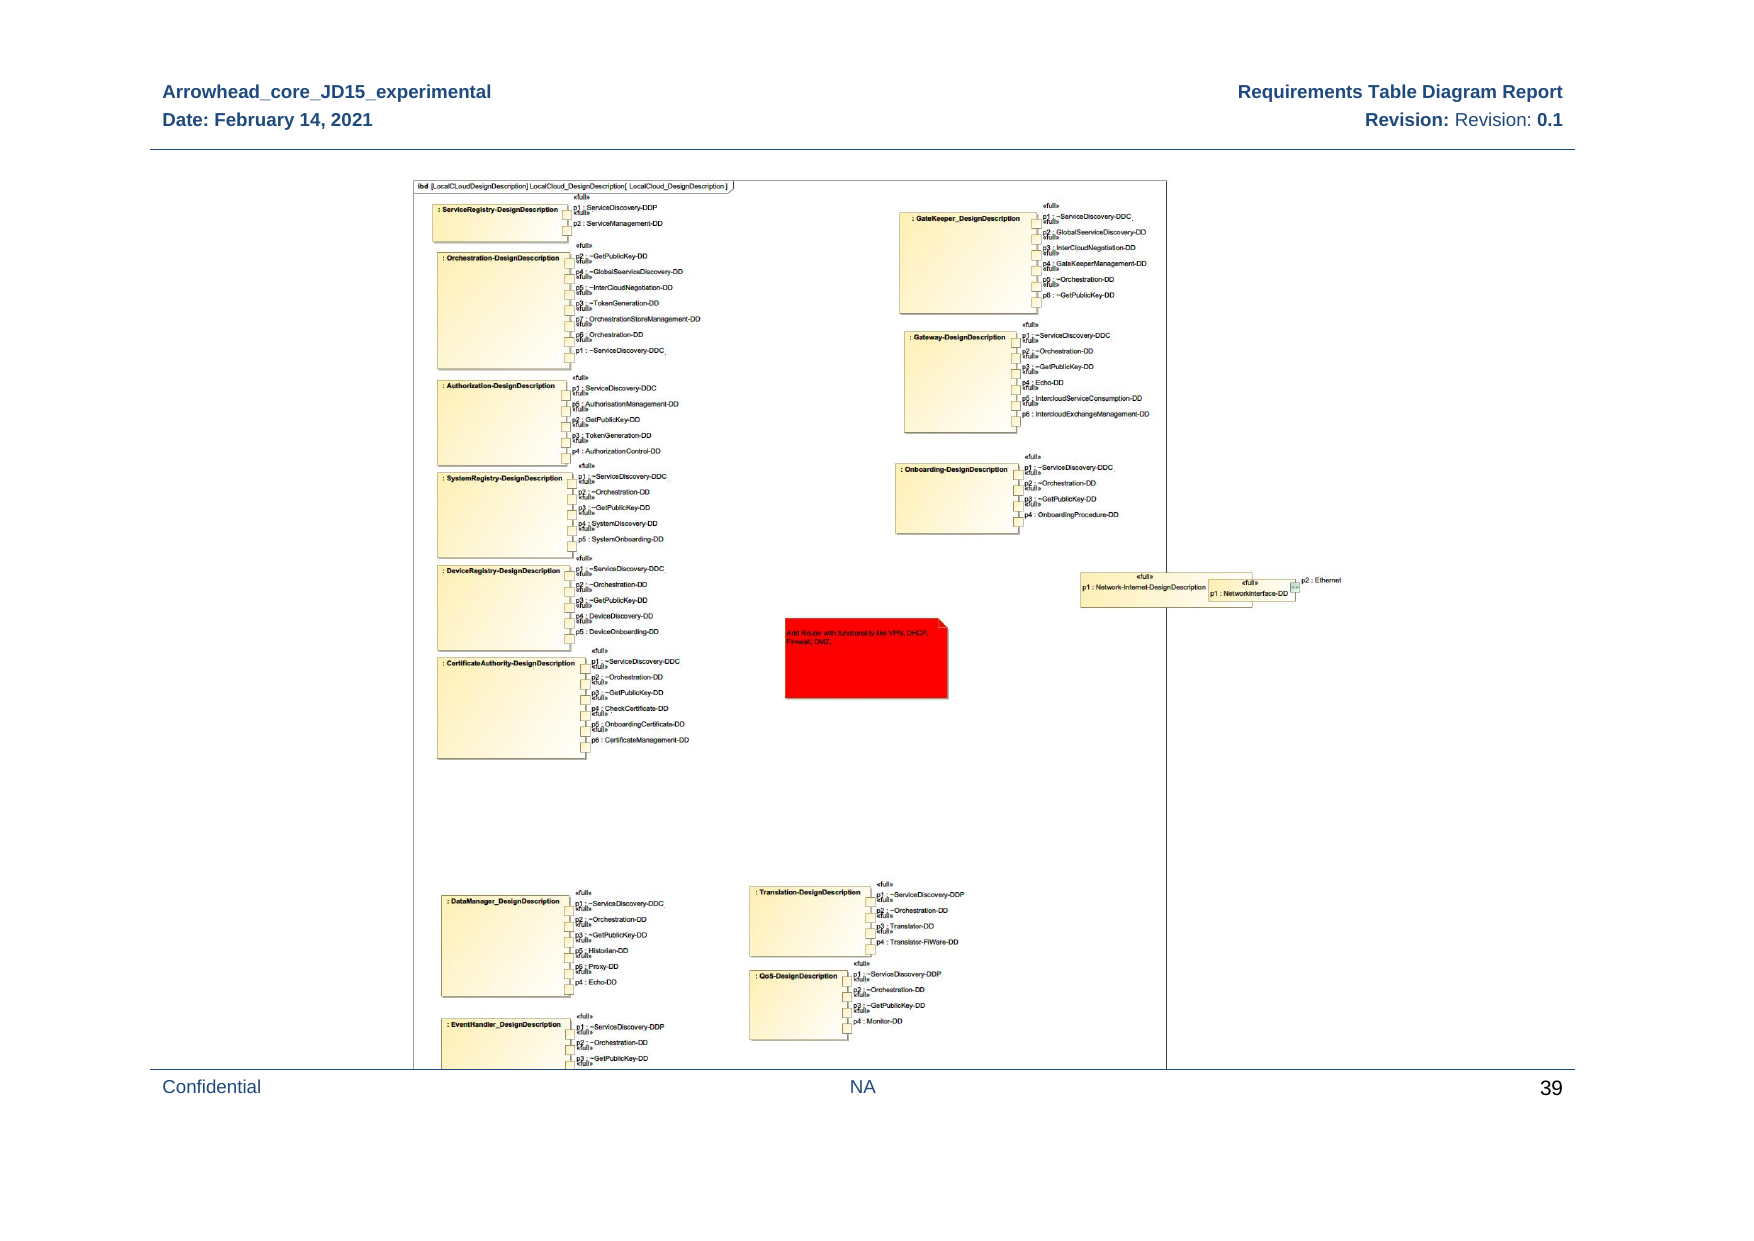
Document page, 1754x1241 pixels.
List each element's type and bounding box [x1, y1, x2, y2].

picture [411, 177, 1343, 1069]
